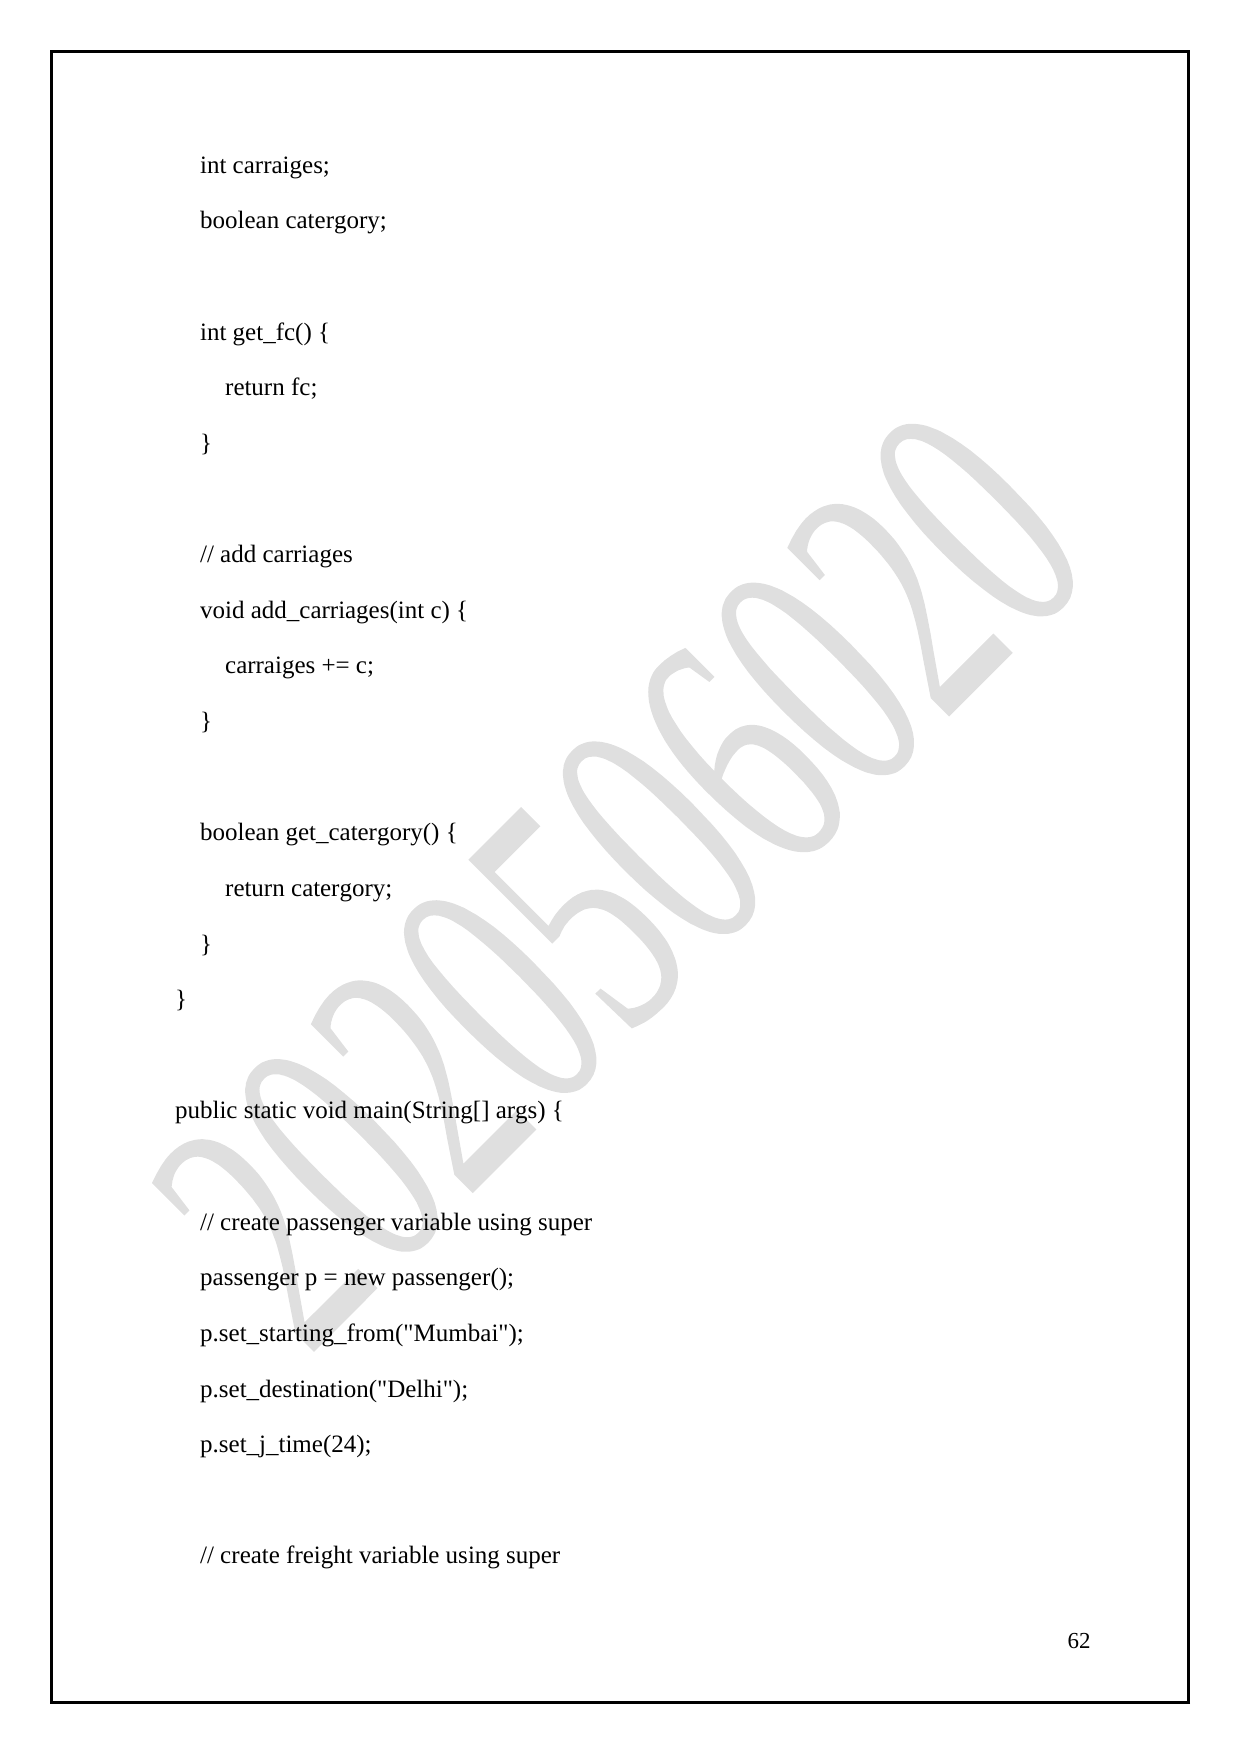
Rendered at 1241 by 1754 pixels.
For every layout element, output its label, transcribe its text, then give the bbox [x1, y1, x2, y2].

text } [150, 929, 1090, 957]
text int carraiges; [150, 150, 1090, 179]
text p.set_destination("Delhi"); [150, 1374, 1090, 1402]
text public static void main(String[] args) { [150, 1096, 1090, 1124]
text } [150, 984, 1090, 1013]
text passenger p = new passenger(); [150, 1262, 1090, 1291]
text // create freight variable using super [150, 1541, 1090, 1569]
text void add_carriages(int c) { [150, 595, 1090, 624]
text return catergory; [150, 873, 1090, 902]
text p.set_starting_from("Mumbai"); [150, 1318, 1090, 1347]
text // add carriages [150, 539, 1090, 568]
text int get_fc() { [150, 317, 1090, 346]
text } [150, 428, 1090, 457]
text boolean catergory; [150, 206, 1090, 234]
text // create passenger variable using super [150, 1207, 1090, 1236]
text } [150, 706, 1090, 735]
text p.set_j_time(24); [150, 1429, 1090, 1458]
text return fc; [150, 372, 1090, 401]
text carraiges += c; [150, 651, 1090, 679]
text boolean get_catergory() { [150, 817, 1090, 846]
